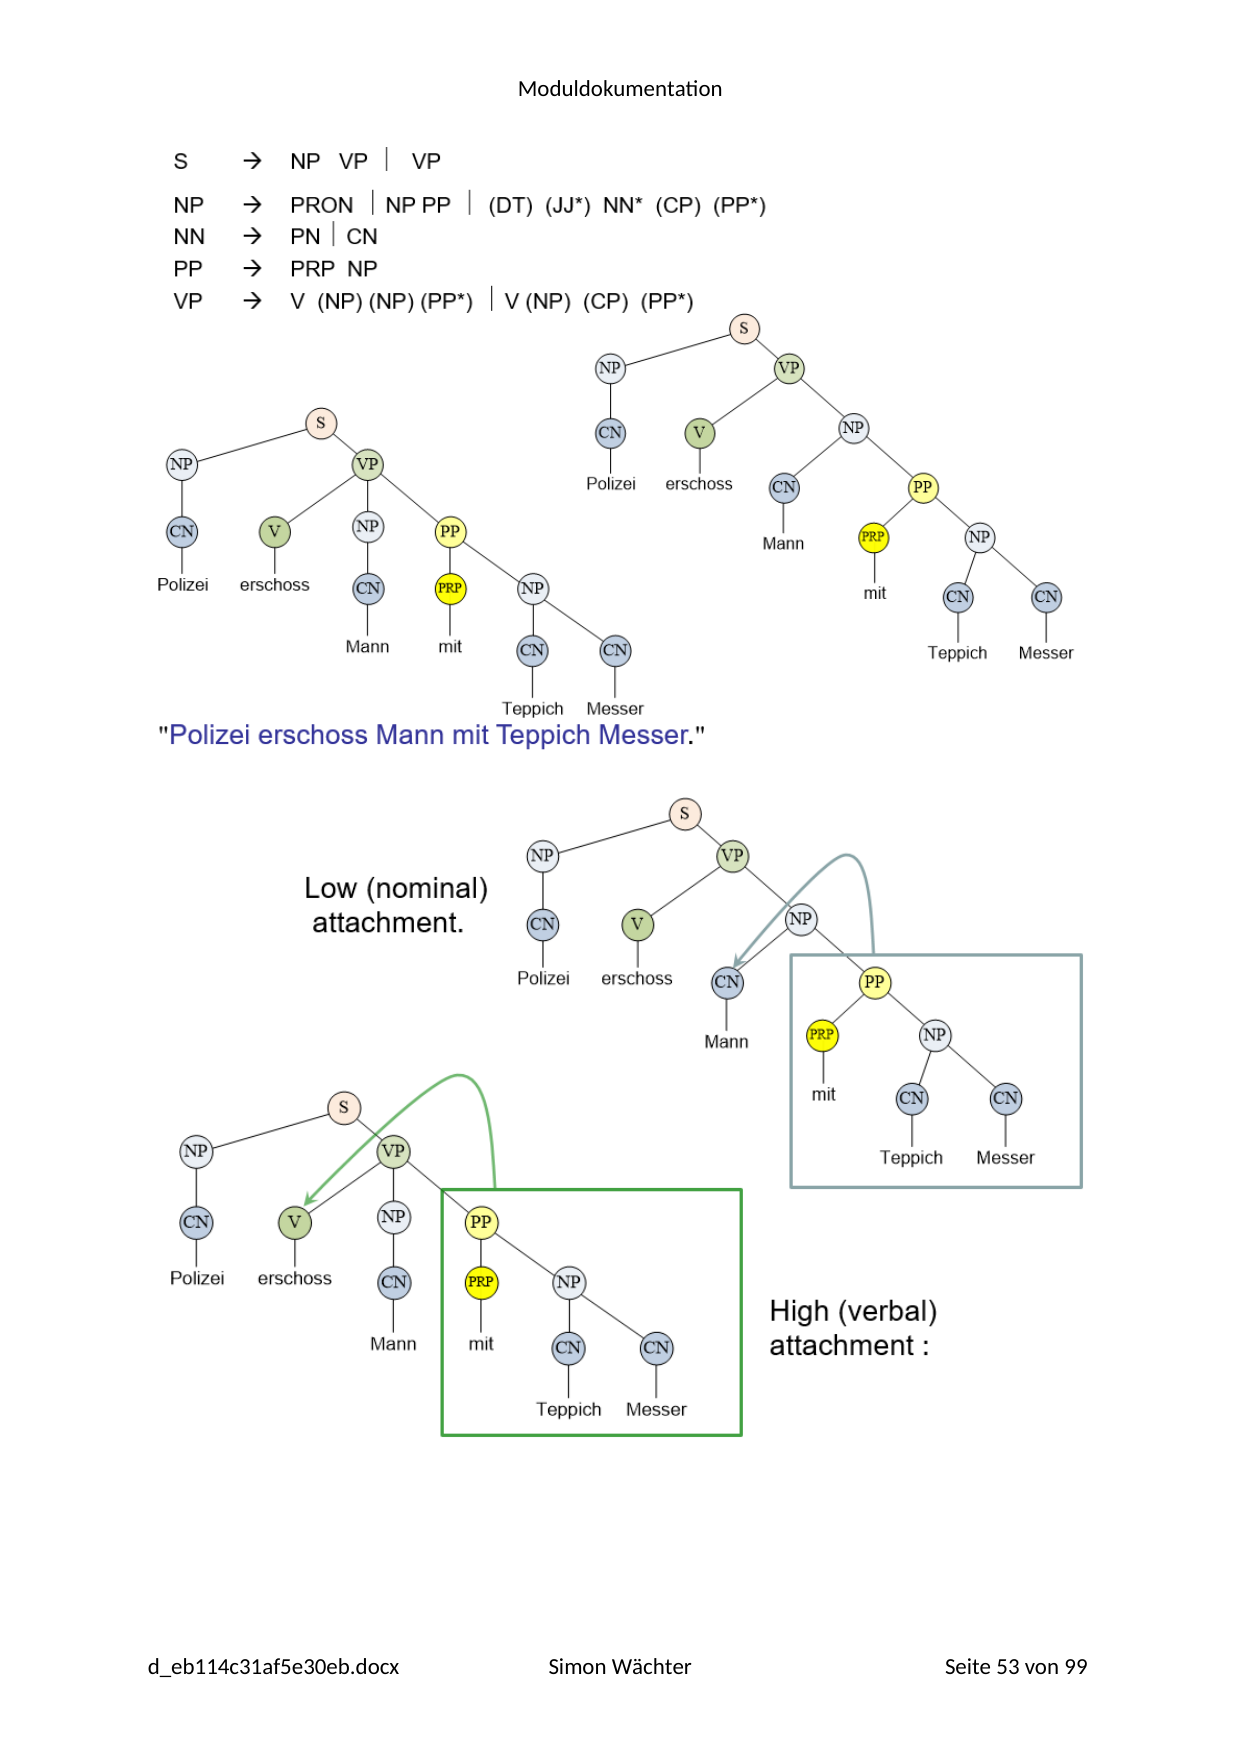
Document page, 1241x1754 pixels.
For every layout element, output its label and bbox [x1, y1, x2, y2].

picture [147, 784, 1093, 1447]
picture [147, 147, 1093, 766]
